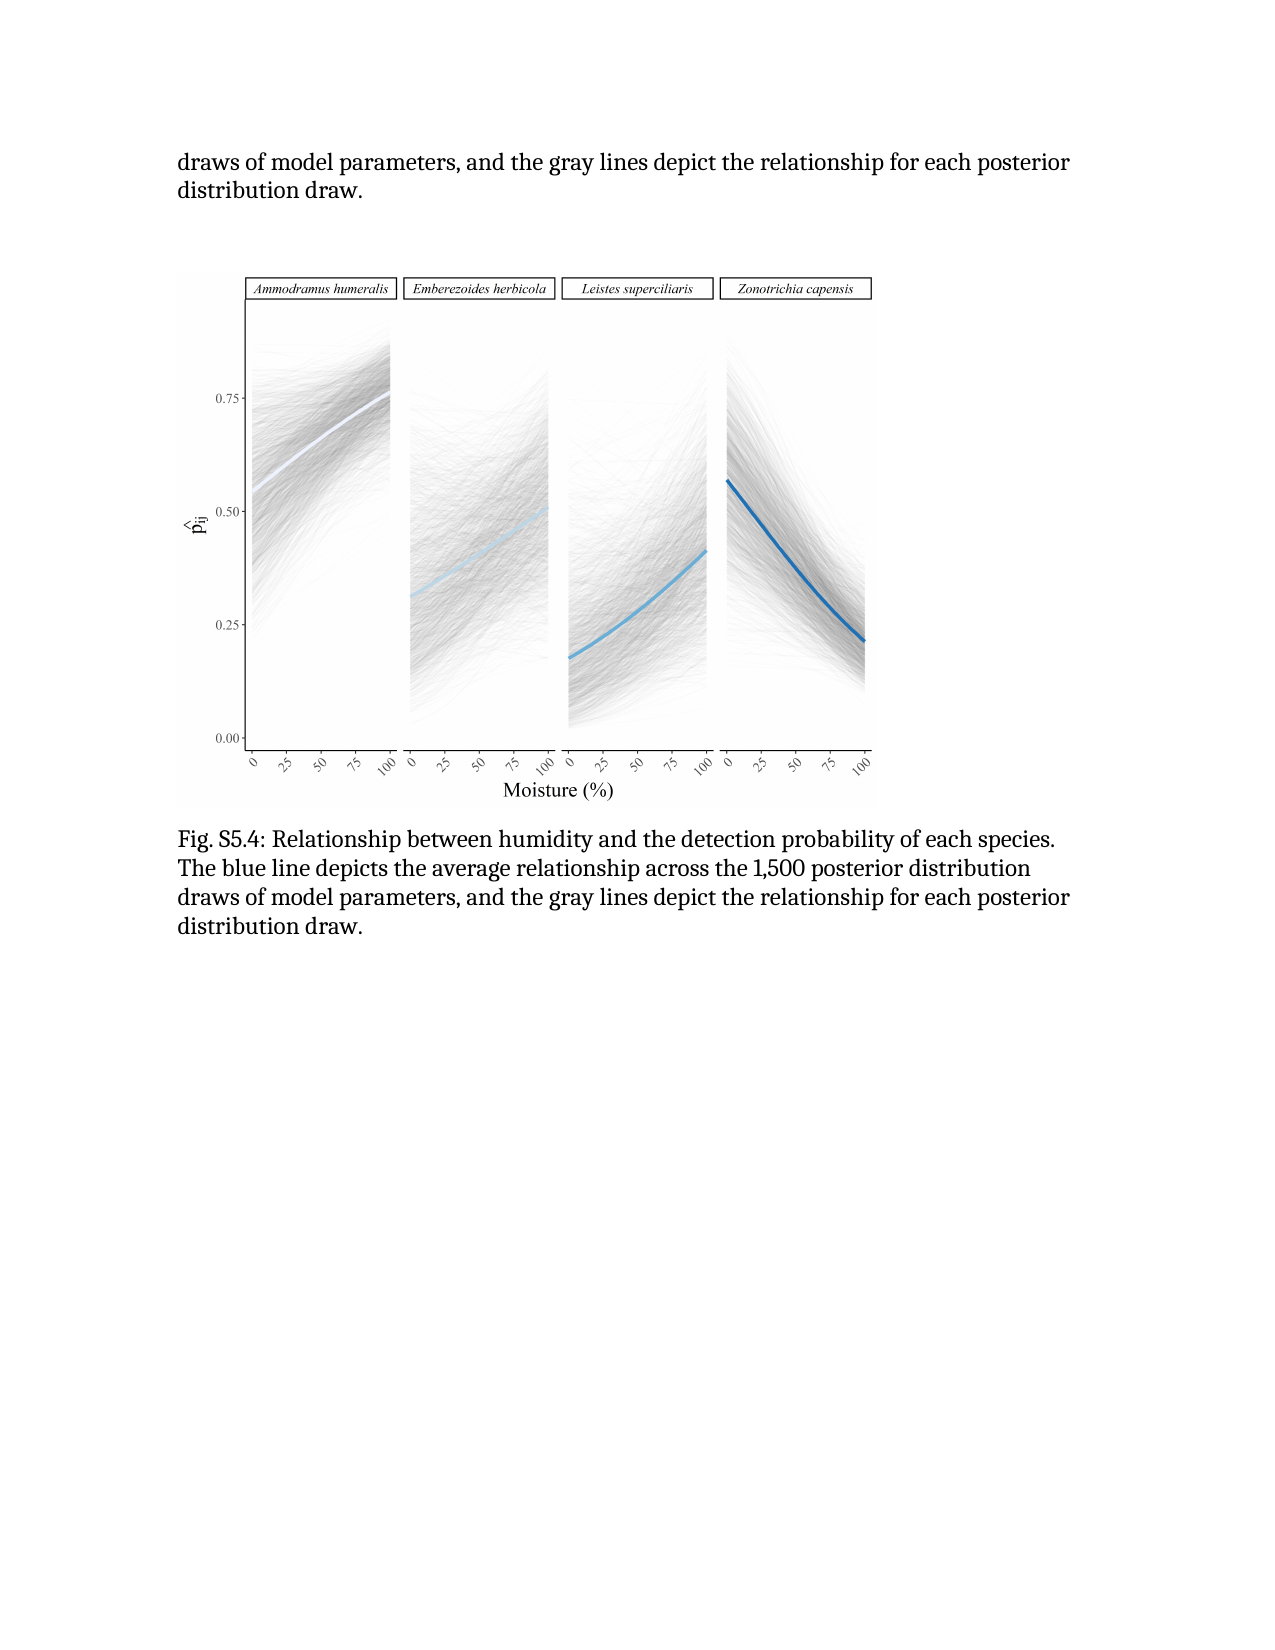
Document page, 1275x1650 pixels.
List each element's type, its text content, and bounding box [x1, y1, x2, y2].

text Fig. S5.4: Relationship between humidity and the detection probability of each species. The blue line depicts the average relationship across the 1,500 posterior distribution draws of model parameters, and the gray lines depict the relationship for each posterior distribution draw. [177, 825, 1098, 940]
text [177, 148, 1098, 205]
picture [177, 271, 878, 807]
